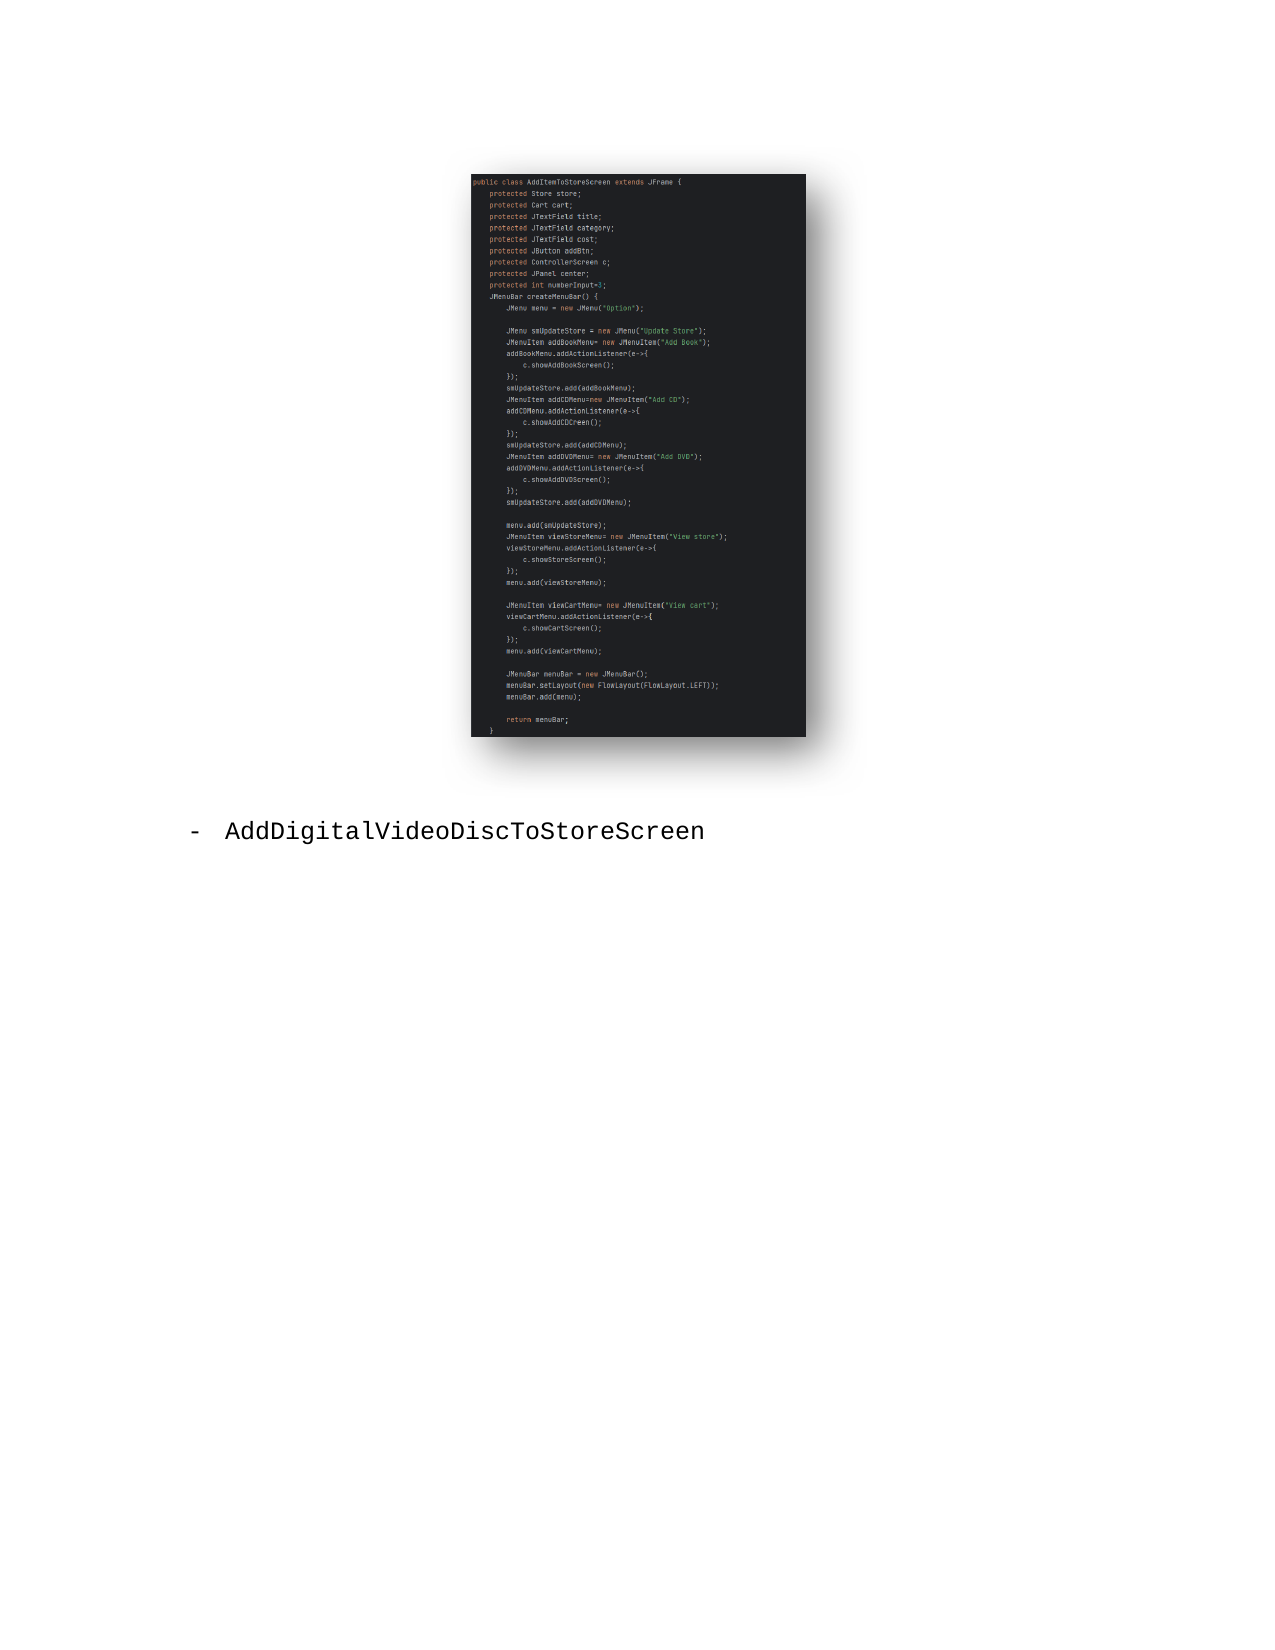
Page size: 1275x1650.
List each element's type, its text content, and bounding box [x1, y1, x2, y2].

list AddDigitalVideoDiscToStoreScreen [187, 819, 1125, 847]
picture [471, 174, 806, 737]
